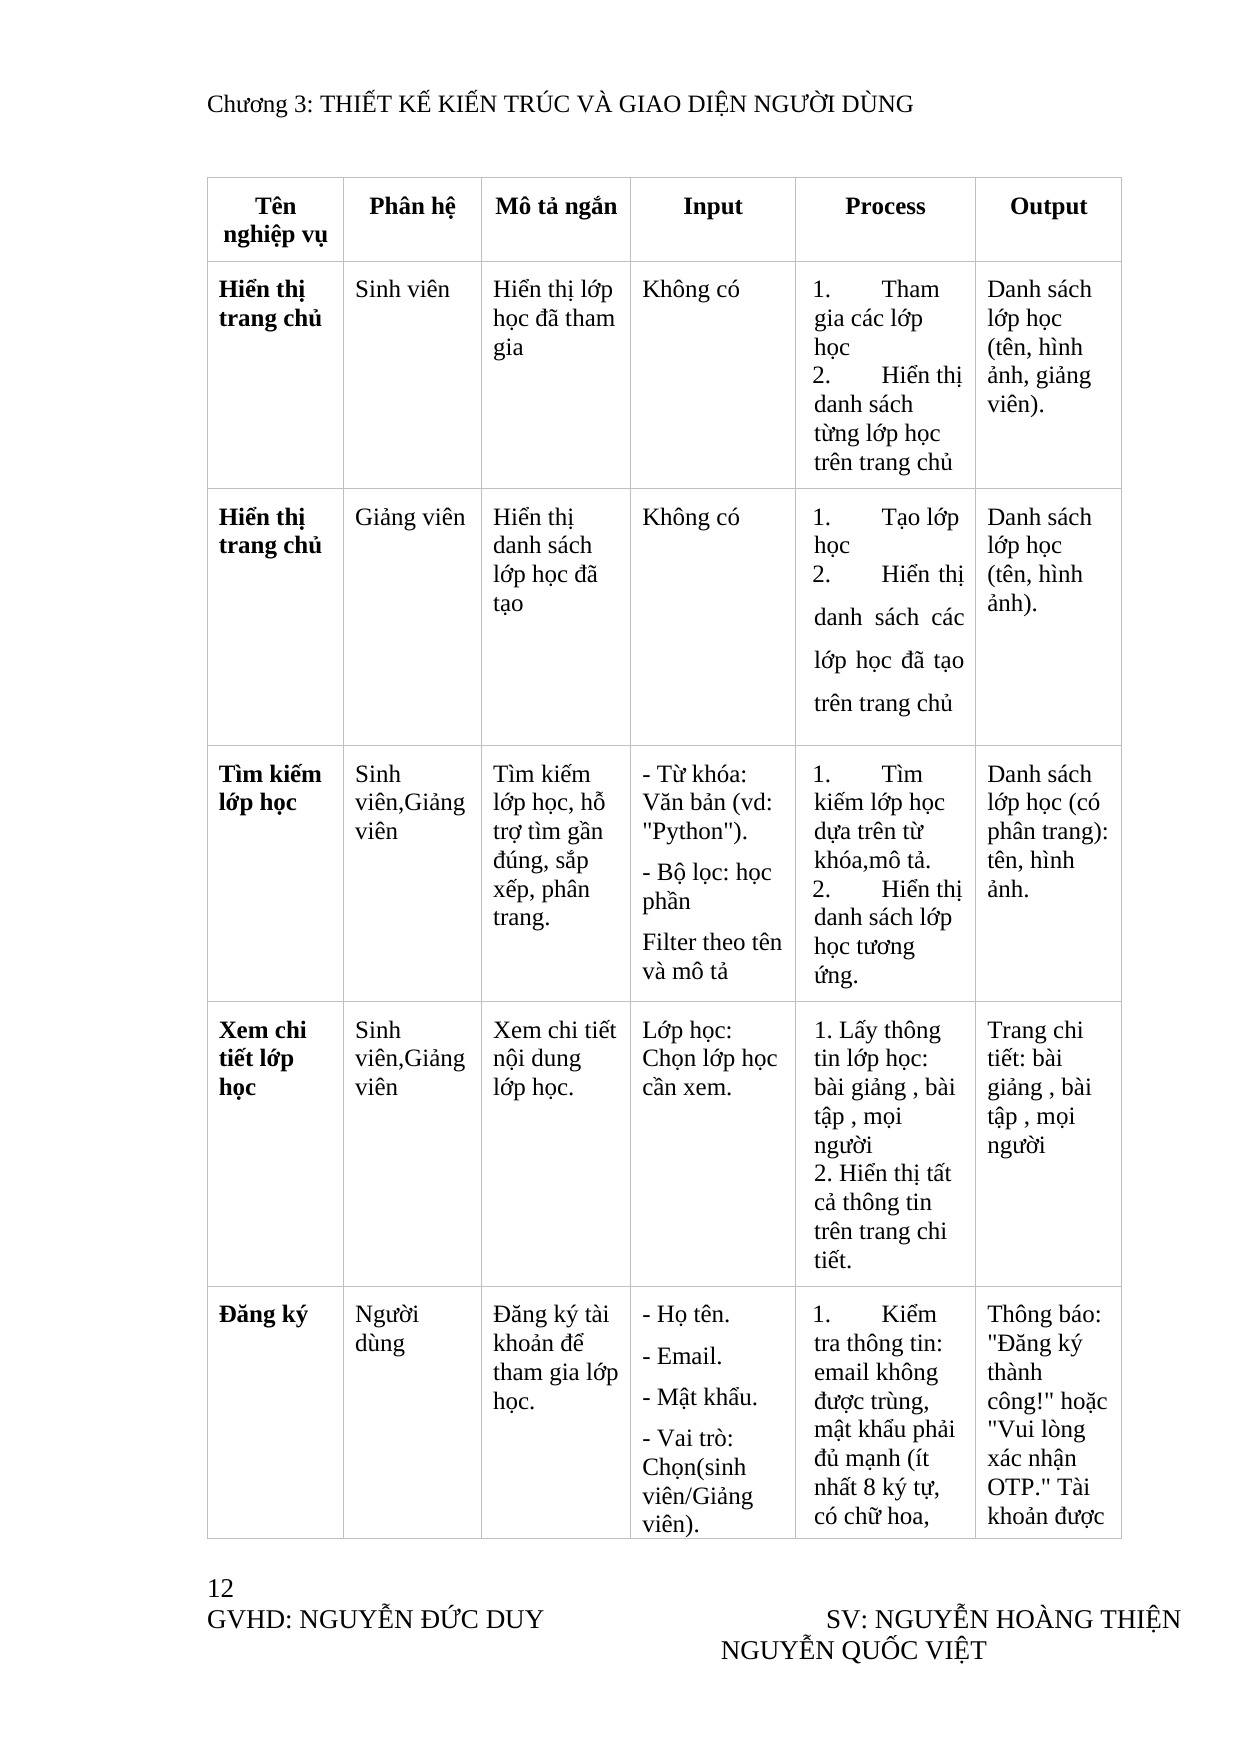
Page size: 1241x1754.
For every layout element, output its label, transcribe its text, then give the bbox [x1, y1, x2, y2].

table_cell Xem chi tiết nội dung lớp học. [482, 1002, 630, 1286]
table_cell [631, 1287, 795, 1538]
table_cell Sinh viên,Giảng viên [344, 746, 481, 1001]
table_cell Sinh viên,Giảng viên [344, 1002, 481, 1286]
table_cell Xem chi tiết lớp học [208, 1002, 343, 1286]
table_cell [976, 1287, 1121, 1538]
table_cell Giảng viên [344, 489, 481, 745]
table_cell Tạo lớp học Hiển thị danh sách các lớp học đã tạo trên trang chủ [796, 489, 975, 745]
table_header Process [796, 178, 975, 261]
table_cell 1. Lấy thông tin lớp học: bài giảng , bài tập , mọi người 2. Hiển thị tất cả thông tin trên trang chi tiết. [796, 1002, 975, 1286]
table_cell Trang chi tiết: bài giảng , bài tập , mọi người [976, 1002, 1121, 1286]
table_cell Không có [631, 262, 795, 488]
table_cell Danh sách lớp học (có phân trang): tên, hình ảnh. [976, 746, 1121, 1001]
table_header Output [976, 178, 1121, 261]
table_cell Người dùng [344, 1287, 481, 1538]
table_cell Hiển thị lớp học đã tham gia [482, 262, 630, 488]
table_cell Đăng ký [208, 1287, 343, 1538]
table_cell - Từ khóa: Văn bản (vd: "Python"). - Bộ lọc: học phần Filter theo tên và mô tả [631, 746, 795, 1001]
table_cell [796, 1287, 975, 1538]
table_header Tên nghiệp vụ [208, 178, 343, 261]
table_cell Hiển thị danh sách lớp học đã tạo [482, 489, 630, 745]
table_cell Danh sách lớp học (tên, hình ảnh, giảng viên). [976, 262, 1121, 488]
table_cell Hiển thị trang chủ [208, 489, 343, 745]
table_cell Tìm kiếm lớp học [208, 746, 343, 1001]
table_header Input [631, 178, 795, 261]
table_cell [482, 1287, 630, 1538]
table_header Mô tả ngắn [482, 178, 630, 261]
table_cell Tìm kiếm lớp học, hỗ trợ tìm gần đúng, sắp xếp, phân trang. [482, 746, 630, 1001]
table_cell Hiển thị trang chủ [208, 262, 343, 488]
table_header Phân hệ [344, 178, 481, 261]
table_cell Không có [631, 489, 795, 745]
table_cell Tham gia các lớp học Hiển thị danh sách từng lớp học trên trang chủ [796, 262, 975, 488]
table_cell Danh sách lớp học (tên, hình ảnh). [976, 489, 1121, 745]
table_cell Lớp học: Chọn lớp học cần xem. [631, 1002, 795, 1286]
table_cell Sinh viên [344, 262, 481, 488]
table_cell Tìm kiếm lớp học dựa trên từ khóa,mô tả. Hiển thị danh sách lớp học tương ứng. [796, 746, 975, 1001]
